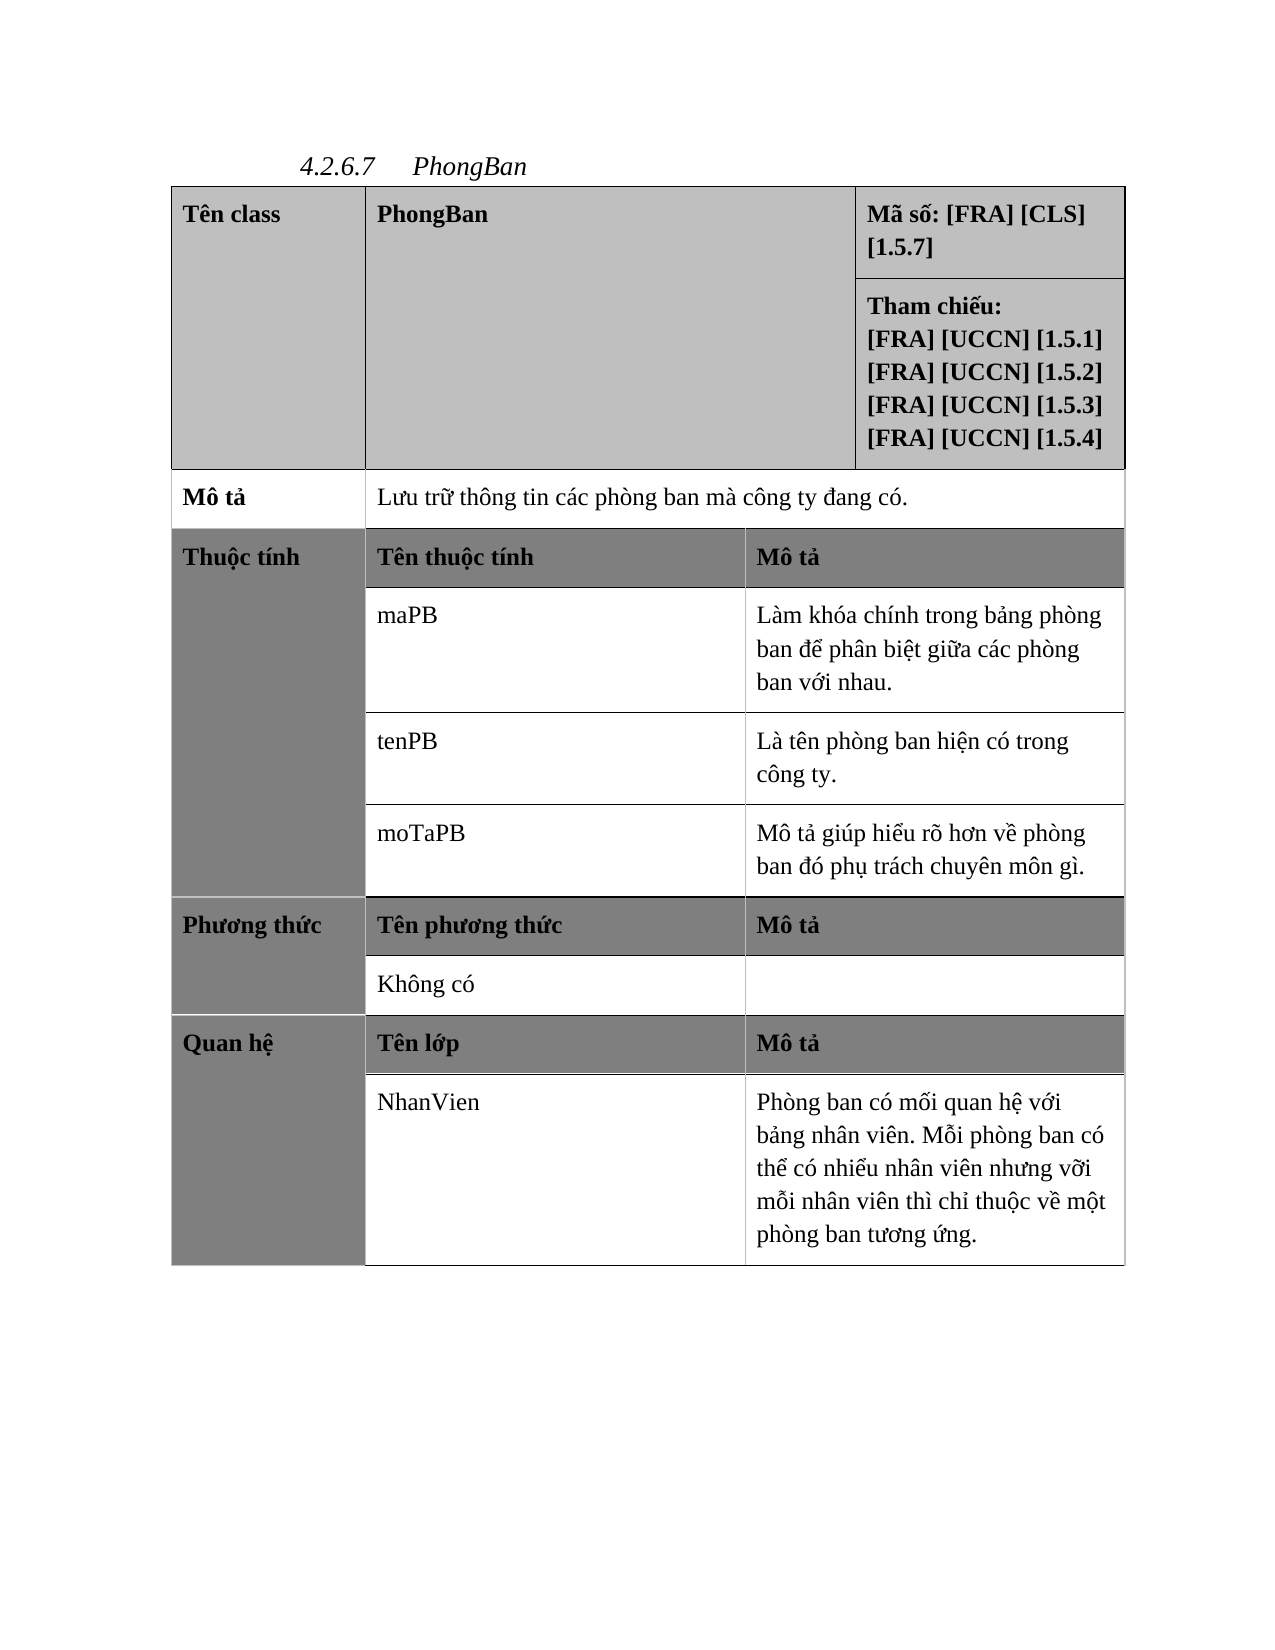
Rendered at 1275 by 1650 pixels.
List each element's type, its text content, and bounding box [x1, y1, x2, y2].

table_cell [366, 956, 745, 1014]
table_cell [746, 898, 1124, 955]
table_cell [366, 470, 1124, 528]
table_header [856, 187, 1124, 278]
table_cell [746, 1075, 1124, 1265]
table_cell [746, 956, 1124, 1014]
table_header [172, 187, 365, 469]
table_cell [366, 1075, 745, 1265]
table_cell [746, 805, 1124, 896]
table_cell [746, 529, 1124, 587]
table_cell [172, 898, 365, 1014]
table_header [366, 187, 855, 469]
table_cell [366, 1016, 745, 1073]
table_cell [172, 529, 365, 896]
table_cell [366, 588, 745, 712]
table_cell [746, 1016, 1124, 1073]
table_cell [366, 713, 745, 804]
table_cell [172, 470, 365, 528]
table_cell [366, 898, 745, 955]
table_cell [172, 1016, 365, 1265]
text PhongBan [300, 150, 1125, 181]
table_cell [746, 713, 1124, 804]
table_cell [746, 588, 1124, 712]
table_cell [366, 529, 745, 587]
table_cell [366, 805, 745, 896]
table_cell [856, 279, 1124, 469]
